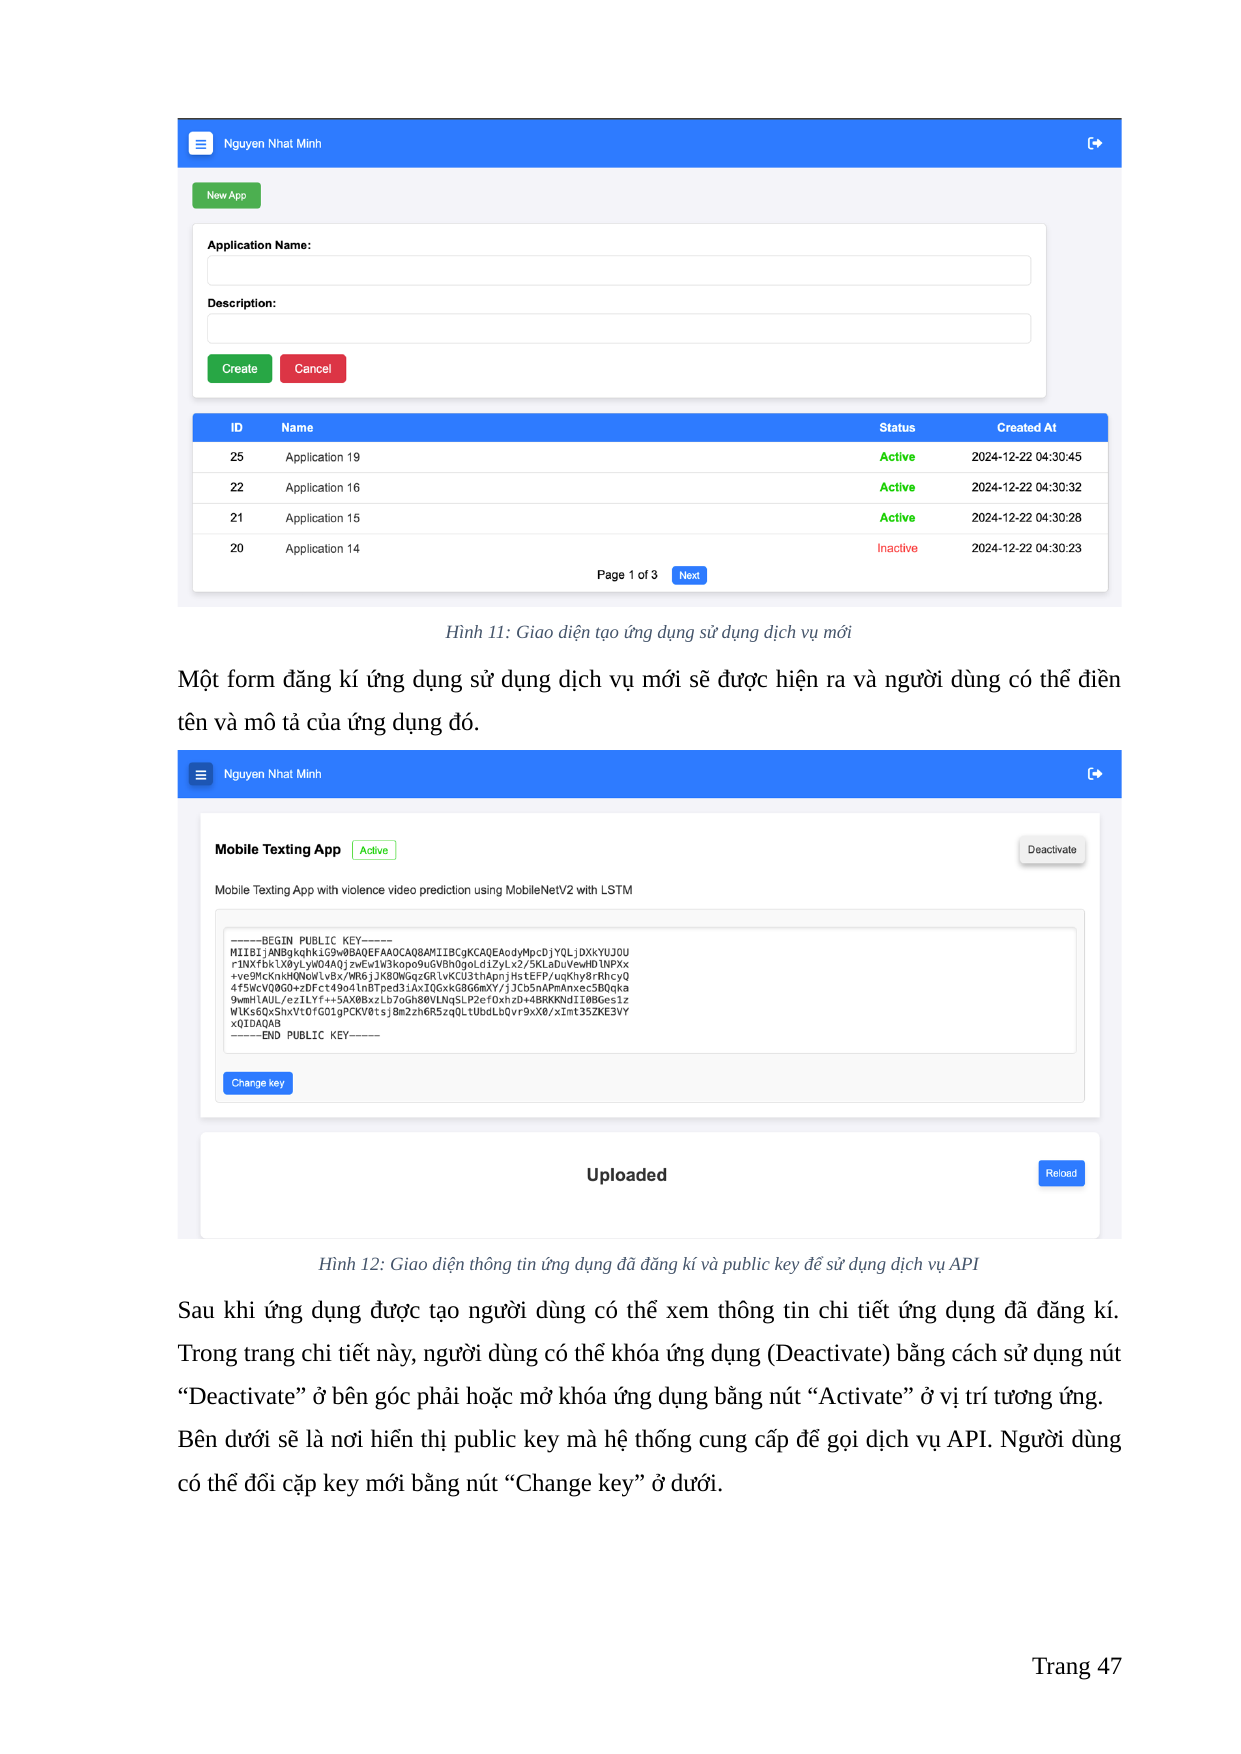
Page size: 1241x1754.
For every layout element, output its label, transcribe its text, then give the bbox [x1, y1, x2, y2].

text Một form đăng kí ứng dụng sử dụng dịch vụ mới sẽ được hiện ra và người dùng có thể điền tên và mô tả của ứng dụng đó. [177, 664, 1122, 736]
text Sau khi ứng dụng được tạo người dùng có thể xem thông tin chi tiết ứng dụng đã đăng kí. Trong trang chi tiết này, người dùng có thể khóa ứng dụng (Deactivate) bằng cách sử dụng nút “Deactivate” ở bên góc phải hoặc mở khóa ứng dụng bằng nút “Activate” ở vị trí tương ứng. [177, 1295, 1122, 1410]
picture [177, 118, 1122, 607]
text Bên dưới sẽ là nơi hiển thị public key mà hệ thống cung cấp để gọi dịch vụ API. Người dùng có thể đổi cặp key mới bằng nút “Change key” ở dưới. [177, 1424, 1122, 1496]
picture [177, 750, 1122, 1239]
